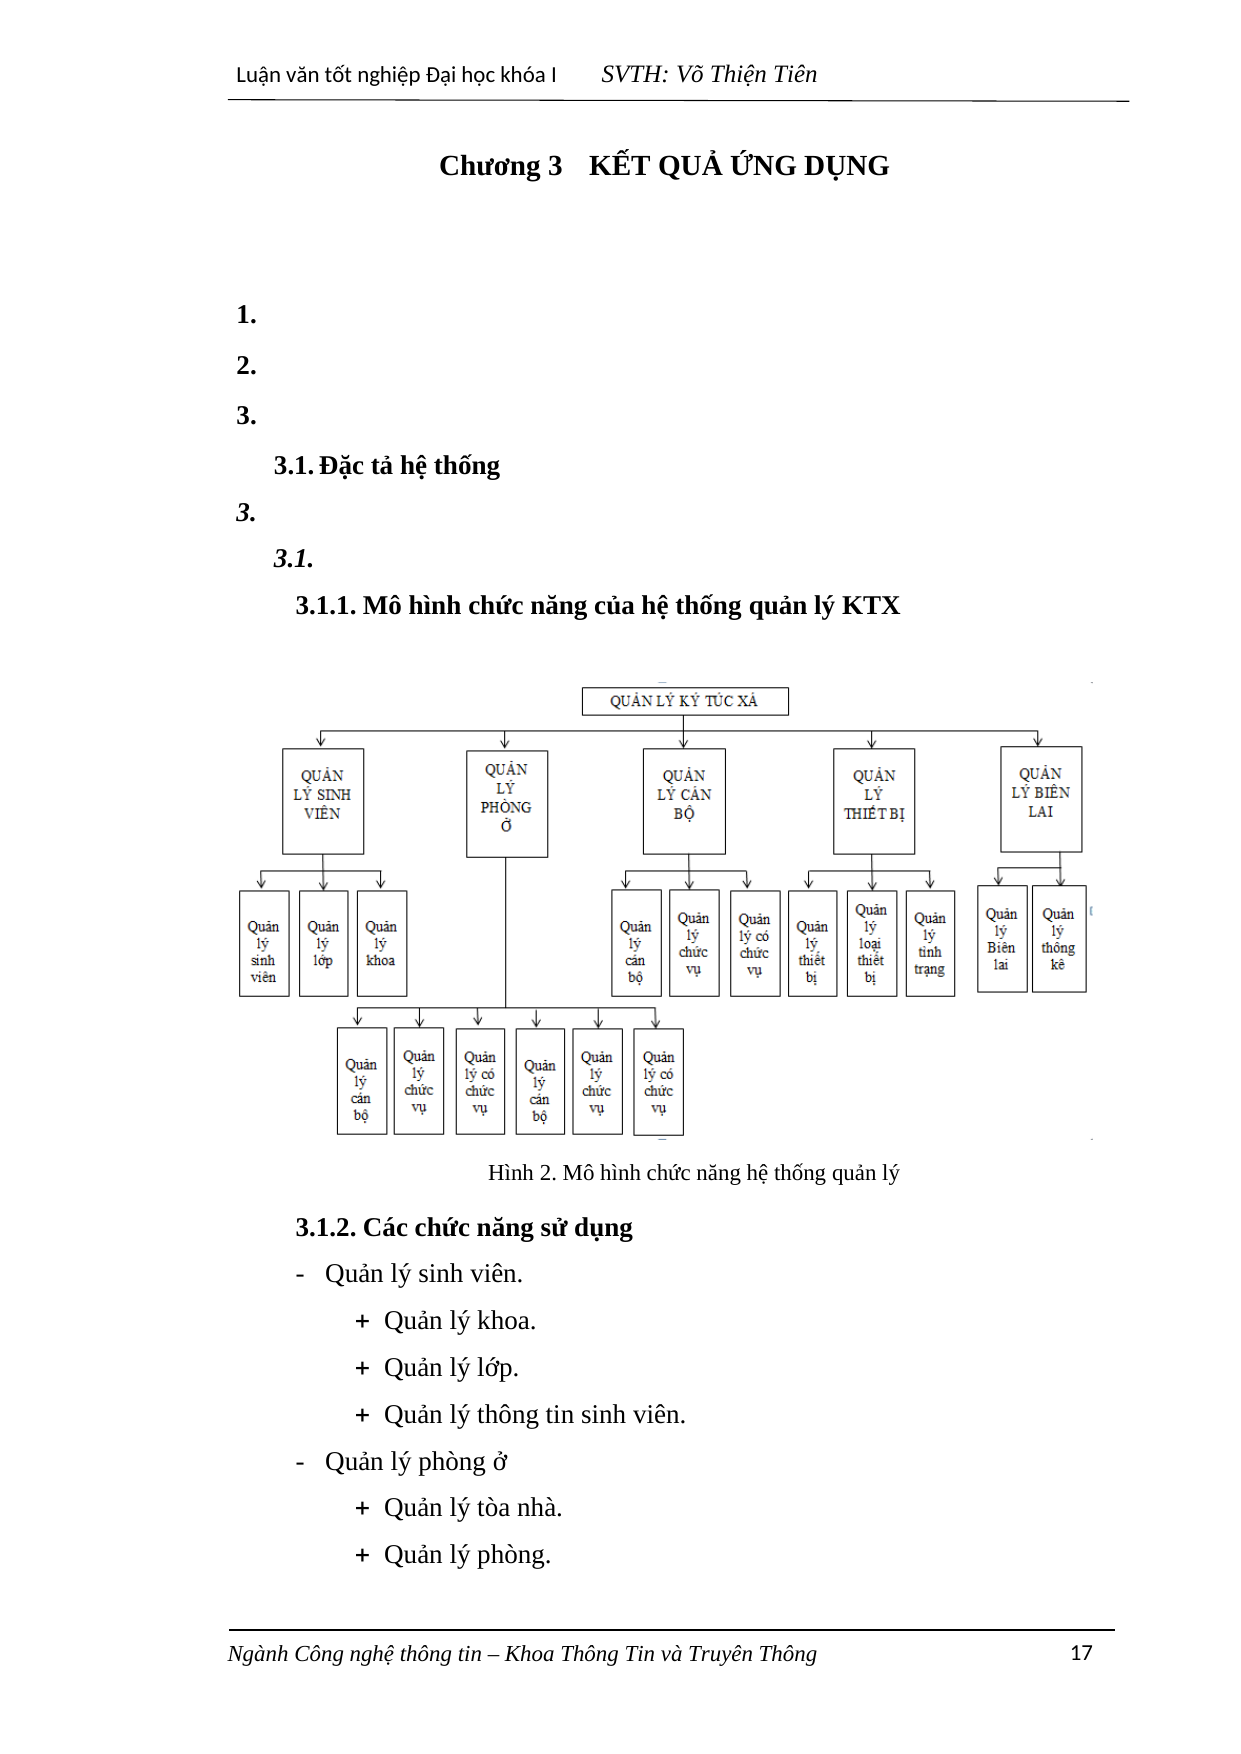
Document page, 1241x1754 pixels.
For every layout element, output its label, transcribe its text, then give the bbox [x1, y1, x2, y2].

list Quản lý lớp. [354, 1351, 1093, 1382]
list Quản lý khoa. [354, 1304, 1093, 1335]
text Hình 2. Mô hình chức năng hệ thống quản lý [295, 1159, 1093, 1185]
text Các chức năng sử dụng [295, 1211, 1093, 1242]
text Quản lý phòng ở [236, 1444, 1093, 1476]
list Quản lý phòng. [354, 1538, 1093, 1569]
text Đặc tả hệ thống [274, 449, 1093, 480]
text Mô hình chức năng của hệ thống quản lý KTX [295, 589, 1093, 620]
text KẾT QUẢ ỨNG DỤNG [236, 148, 1093, 181]
picture [236, 682, 1093, 1140]
text Quản lý sinh viên. [236, 1257, 1093, 1288]
list Quản lý tòa nhà. [354, 1491, 1093, 1522]
list Quản lý thông tin sinh viên. [354, 1398, 1093, 1429]
